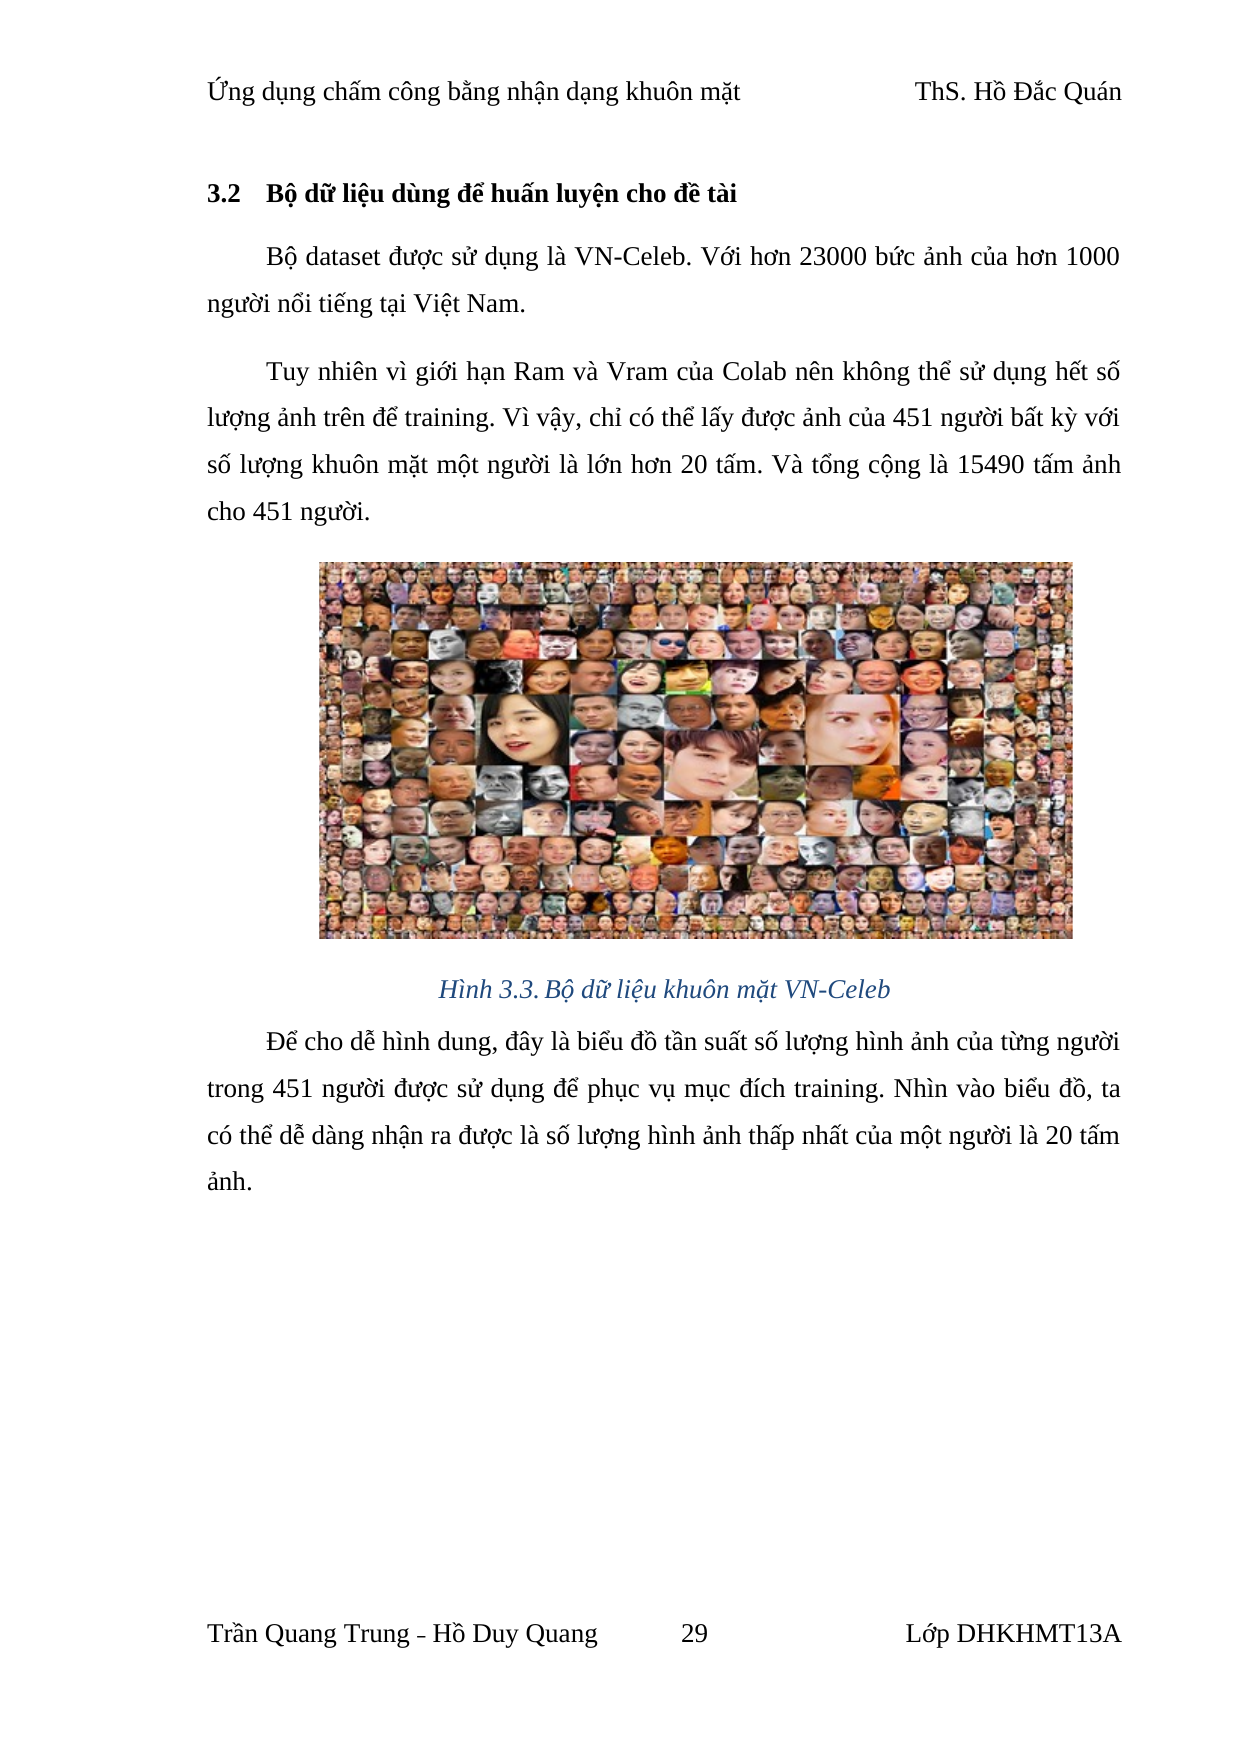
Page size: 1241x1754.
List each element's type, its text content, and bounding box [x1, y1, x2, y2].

text Bộ dataset được sử dụng là VN-Celeb. Với hơn 23000 bức ảnh của hơn 1000 người nổi tiếng tại Việt Nam. [207, 241, 1122, 318]
text Tuy nhiên vì giới hạn Ram và Vram của Colab nên không thể sử dụng hết số lượng ảnh trên để training. Vì vậy, chỉ có thể lấy được ảnh của 451 người bất kỳ với số lượng khuôn mặt một người là lớn hơn 20 tấm. Và tổng cộng là 15490 tấm ảnh cho 451 người. [207, 355, 1122, 526]
picture [319, 562, 1073, 939]
text Hình 3.3. Bộ dữ liệu khuôn mặt VN-Celeb [207, 973, 1122, 1005]
text Để cho dễ hình dung, đây là biểu đồ tần suất số lượng hình ảnh của từng người trong 451 người được sử dụng để phục vụ mục đích training. Nhìn vào biểu đồ, ta có thể dễ dàng nhận ra được là số lượng hình ảnh thấp nhất của một người là 20 tấm ảnh. [207, 1026, 1122, 1197]
list Bộ dữ liệu dùng để huấn luyện cho đề tài [207, 177, 1122, 208]
